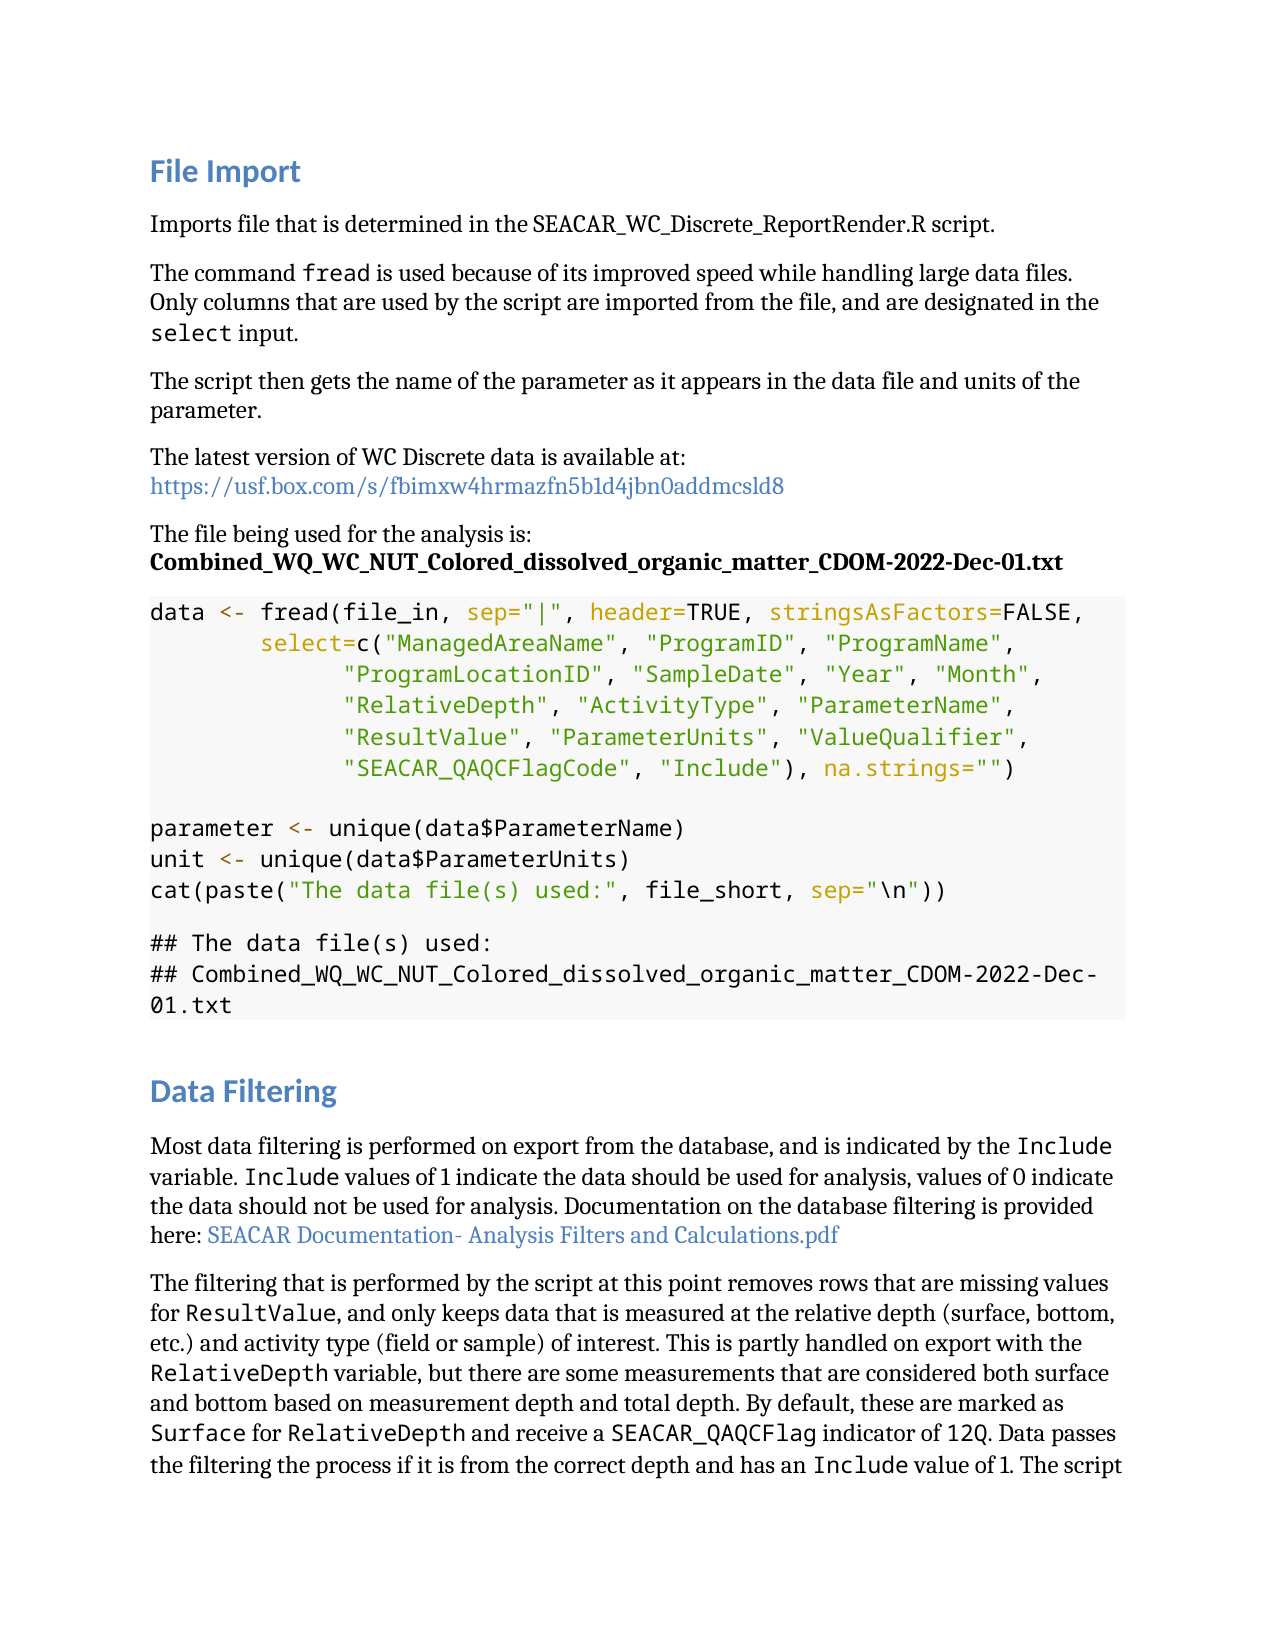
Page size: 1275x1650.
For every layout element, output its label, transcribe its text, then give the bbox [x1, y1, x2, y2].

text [150, 1268, 1125, 1480]
text ## The data file(s) used: ## Combined_WQ_WC_NUT_Colored_dissolved_organic_matter_CDOM-2022-Dec-01.txt [150, 927, 1125, 1020]
subtitle Data Filtering [150, 1070, 1125, 1111]
text The latest version of WC Discrete data is available at: https://usf.box.com/s/fbimxw4hrmazfn5b1d4jbn0addmcsld8 [150, 443, 1125, 501]
text The command fread is used because of its improved speed while handling large data files. Only columns that are used by the script are imported from the file, and are designated in the select input. [150, 257, 1125, 348]
text Most data filtering is performed on export from the database, and is indicated by the Include variable. Include values of 1 indicate the data should be used for analysis, values of 0 indicate the data should not be used for analysis. Documentation on the database filtering is provided here: SEACAR Documentation- Analysis Filters and Calculations.pdf [150, 1130, 1125, 1250]
text The file being used for the analysis is: Combined_WQ_WC_NUT_Colored_dissolved_organic_matter_CDOM-2022-Dec-01.txt [150, 519, 1125, 577]
text Imports file that is determined in the SEACAR_WC_Discrete_ReportRender.R script. [150, 209, 1125, 238]
text The script then gets the name of the parameter as it appears in the data file and units of the parameter. [150, 367, 1125, 424]
text data <- fread(file_in, sep="|", header=TRUE, stringsAsFactors=FALSE, select=c("ManagedAreaName", "ProgramID", "ProgramName", "ProgramLocationID", "SampleDate", "Year", "Month", "RelativeDepth", "ActivityType", "ParameterName", "ResultValue", "ParameterUnits", "ValueQualifier", "SEACAR_QAQCFlagCode", "Include"), na.strings="") parameter <- unique(data$ParameterName) unit <- unique(data$ParameterUnits) cat(paste("The data file(s) used:", file_short, sep="\n")) [150, 596, 1125, 906]
subtitle File Import [150, 150, 1125, 191]
